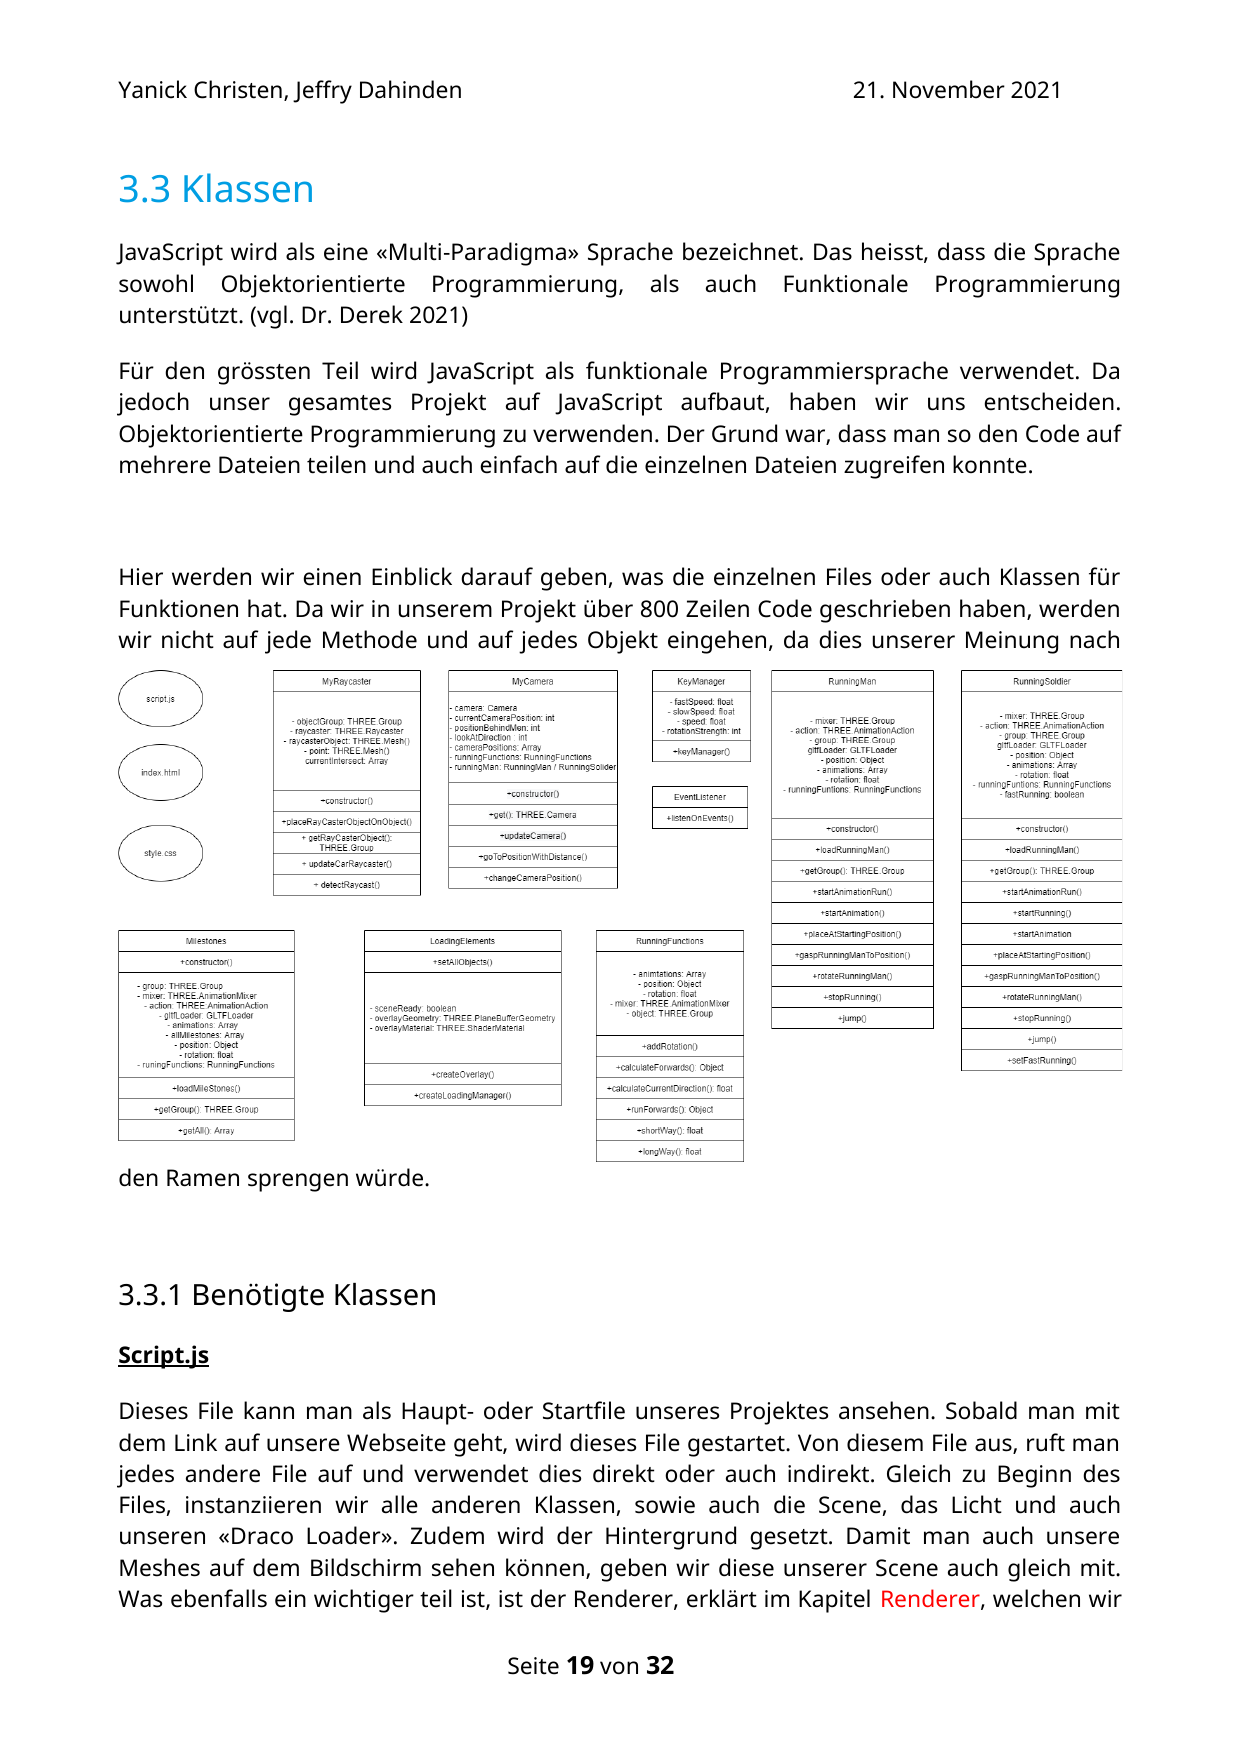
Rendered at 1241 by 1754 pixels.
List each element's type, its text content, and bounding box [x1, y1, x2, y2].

text JavaScript wird als eine «Multi-Paradigma» Sprache bezeichnet. Das heisst, dass die Sprache sowohl Objektorientierte Programmierung, als auch Funktionale Programmierung unterstützt. (vgl. Dr. Derek 2021) [118, 236, 1122, 330]
subtitle 3.3 Klassen [118, 168, 1122, 211]
picture [118, 670, 1123, 1162]
subtitle 3.3.1 Benötigte Klassen [118, 1274, 1122, 1314]
text Script.js [118, 1339, 1122, 1370]
text Für den grössten Teil wird JavaScript als funktionale Programmiersprache verwendet. Da jedoch unser gesamtes Projekt auf JavaScript aufbaut, haben wir uns entscheiden. Objektorientierte Programmierung zu verwenden. Der Grund war, dass man so den Code auf mehrere Dateien teilen und auch einfach auf die einzelnen Dateien zugreifen konnte. [118, 355, 1122, 480]
text Hier werden wir einen Einblick darauf geben, was die einzelnen Files oder auch Klassen für Funktionen hat. Da wir in unserem Projekt über 800 Zeilen Code geschrieben haben, werden wir nicht auf jede Methode und auf jedes Objekt eingehen, da dies unserer Meinung nach den Ramen sprengen würde. [118, 1162, 1122, 1193]
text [118, 1395, 1122, 1614]
text Hier werden wir einen Einblick darauf geben, was die einzelnen Files oder auch Klassen für Funktionen hat. Da wir in unserem Projekt über 800 Zeilen Code geschrieben haben, werden wir nicht auf jede Methode und auf jedes Objekt eingehen, da dies unserer Meinung nach den Ramen sprengen würde. [118, 561, 1122, 670]
